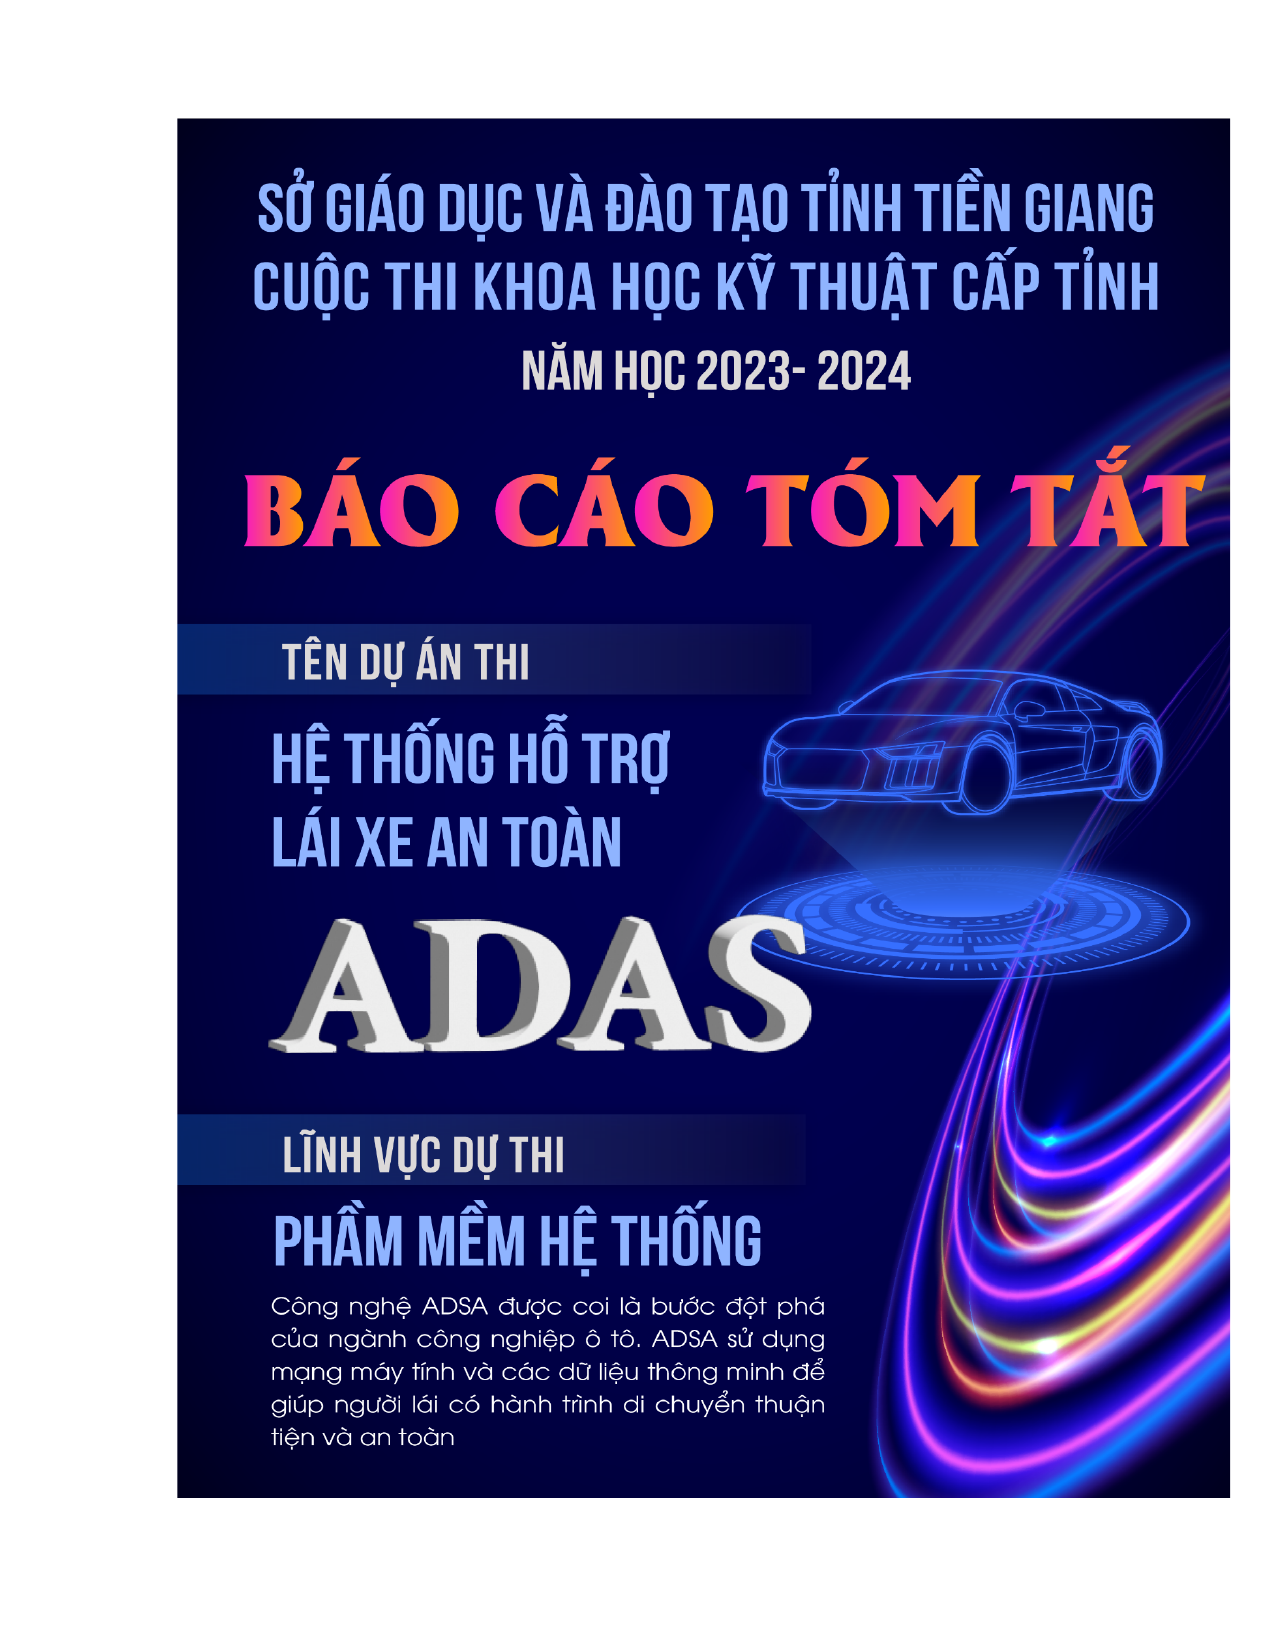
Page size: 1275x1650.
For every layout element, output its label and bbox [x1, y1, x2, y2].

picture [177, 118, 1231, 1498]
